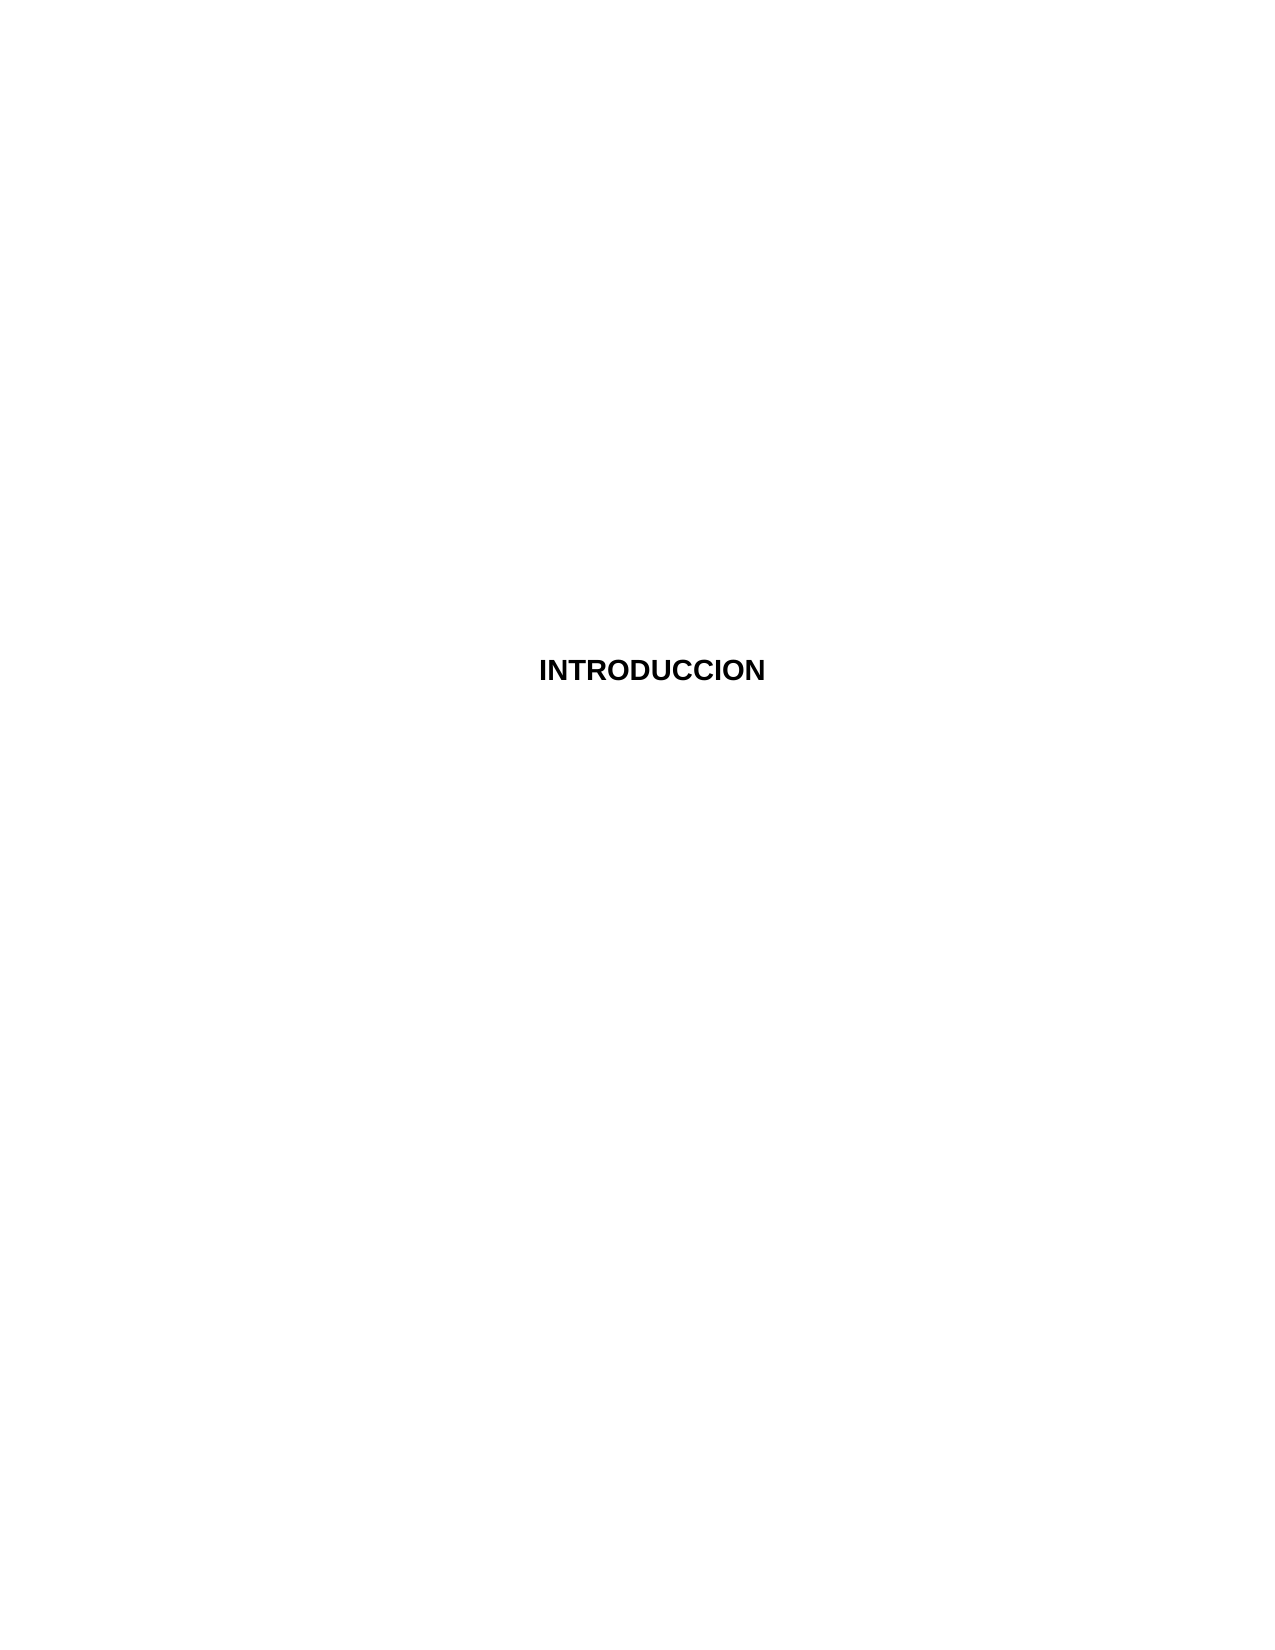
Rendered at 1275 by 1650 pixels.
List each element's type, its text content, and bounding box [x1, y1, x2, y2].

subtitle INTRODUCCION [177, 653, 1127, 687]
